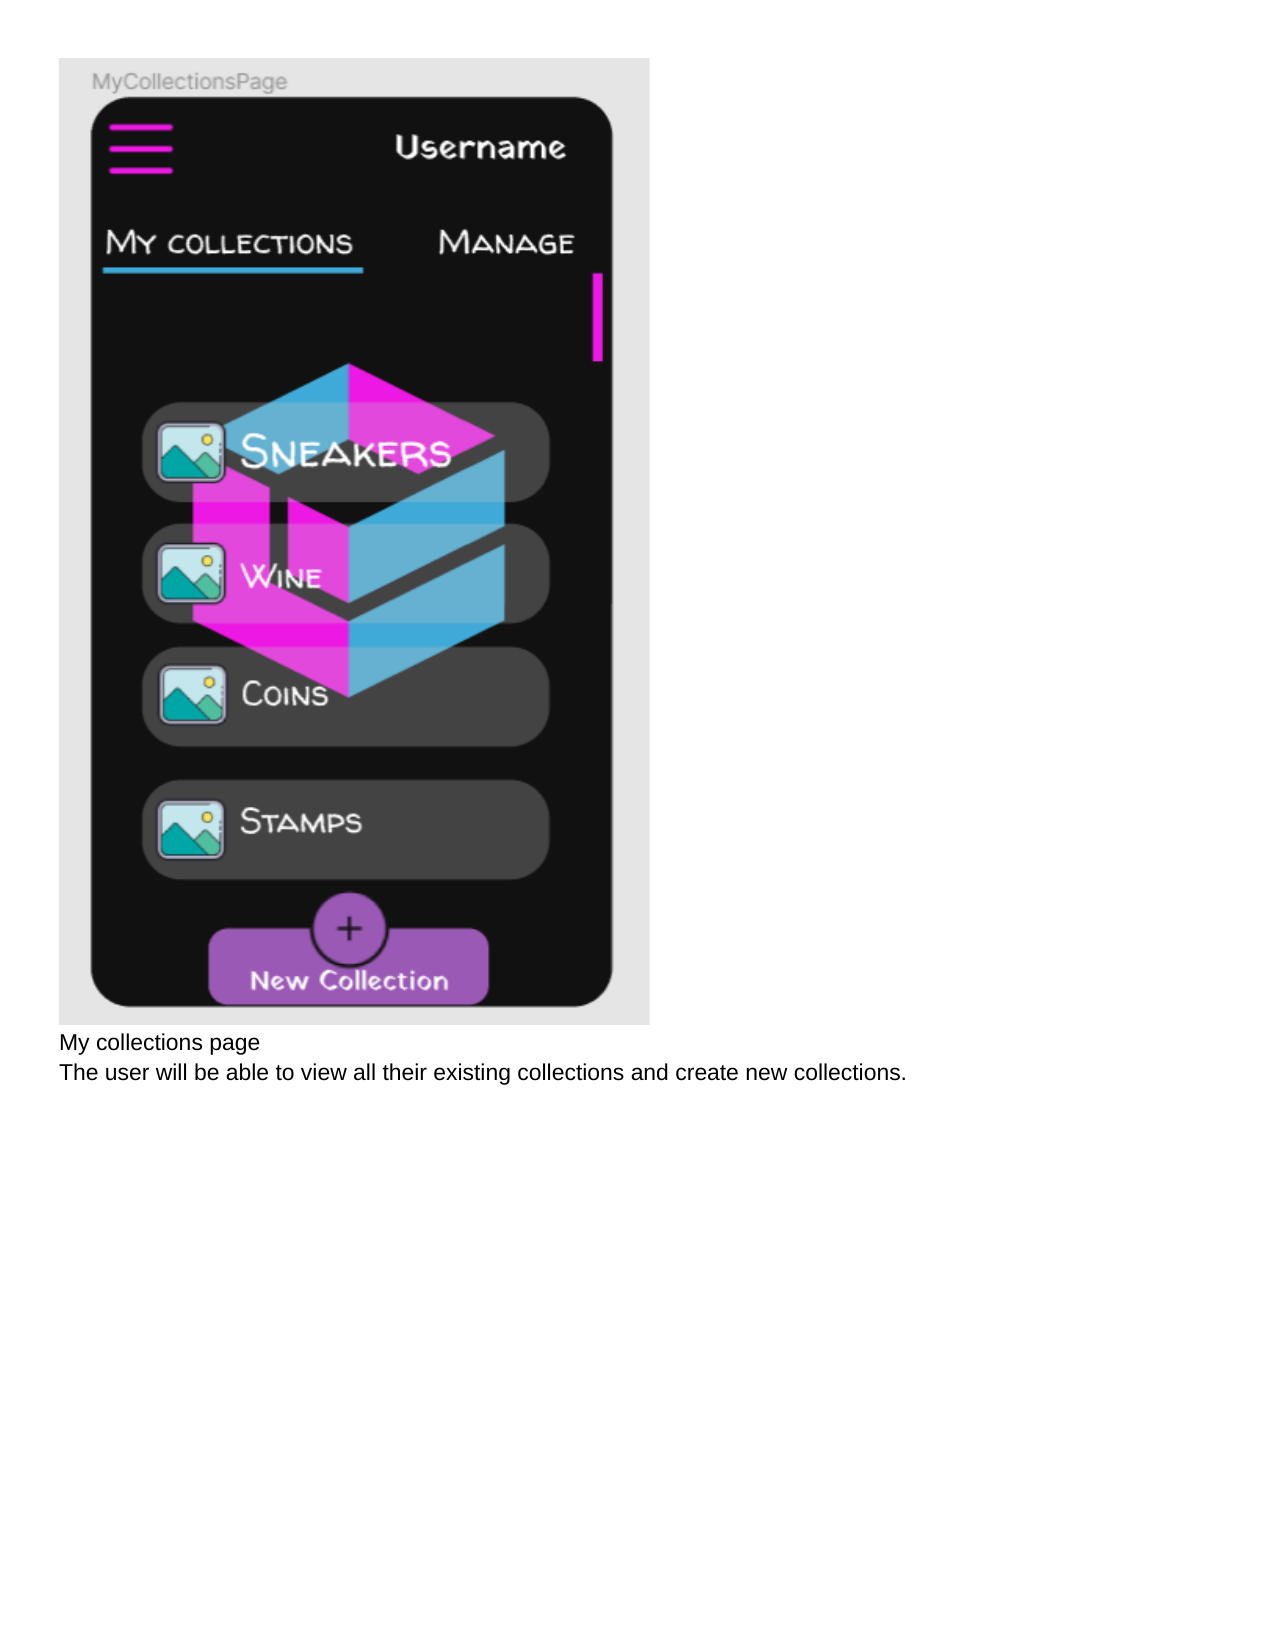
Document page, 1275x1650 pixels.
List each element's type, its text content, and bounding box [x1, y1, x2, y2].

text The user will be able to view all their existing collections and create new collections. [59, 1059, 1216, 1085]
text My collections page [59, 1028, 1216, 1055]
picture [58, 58, 650, 1025]
